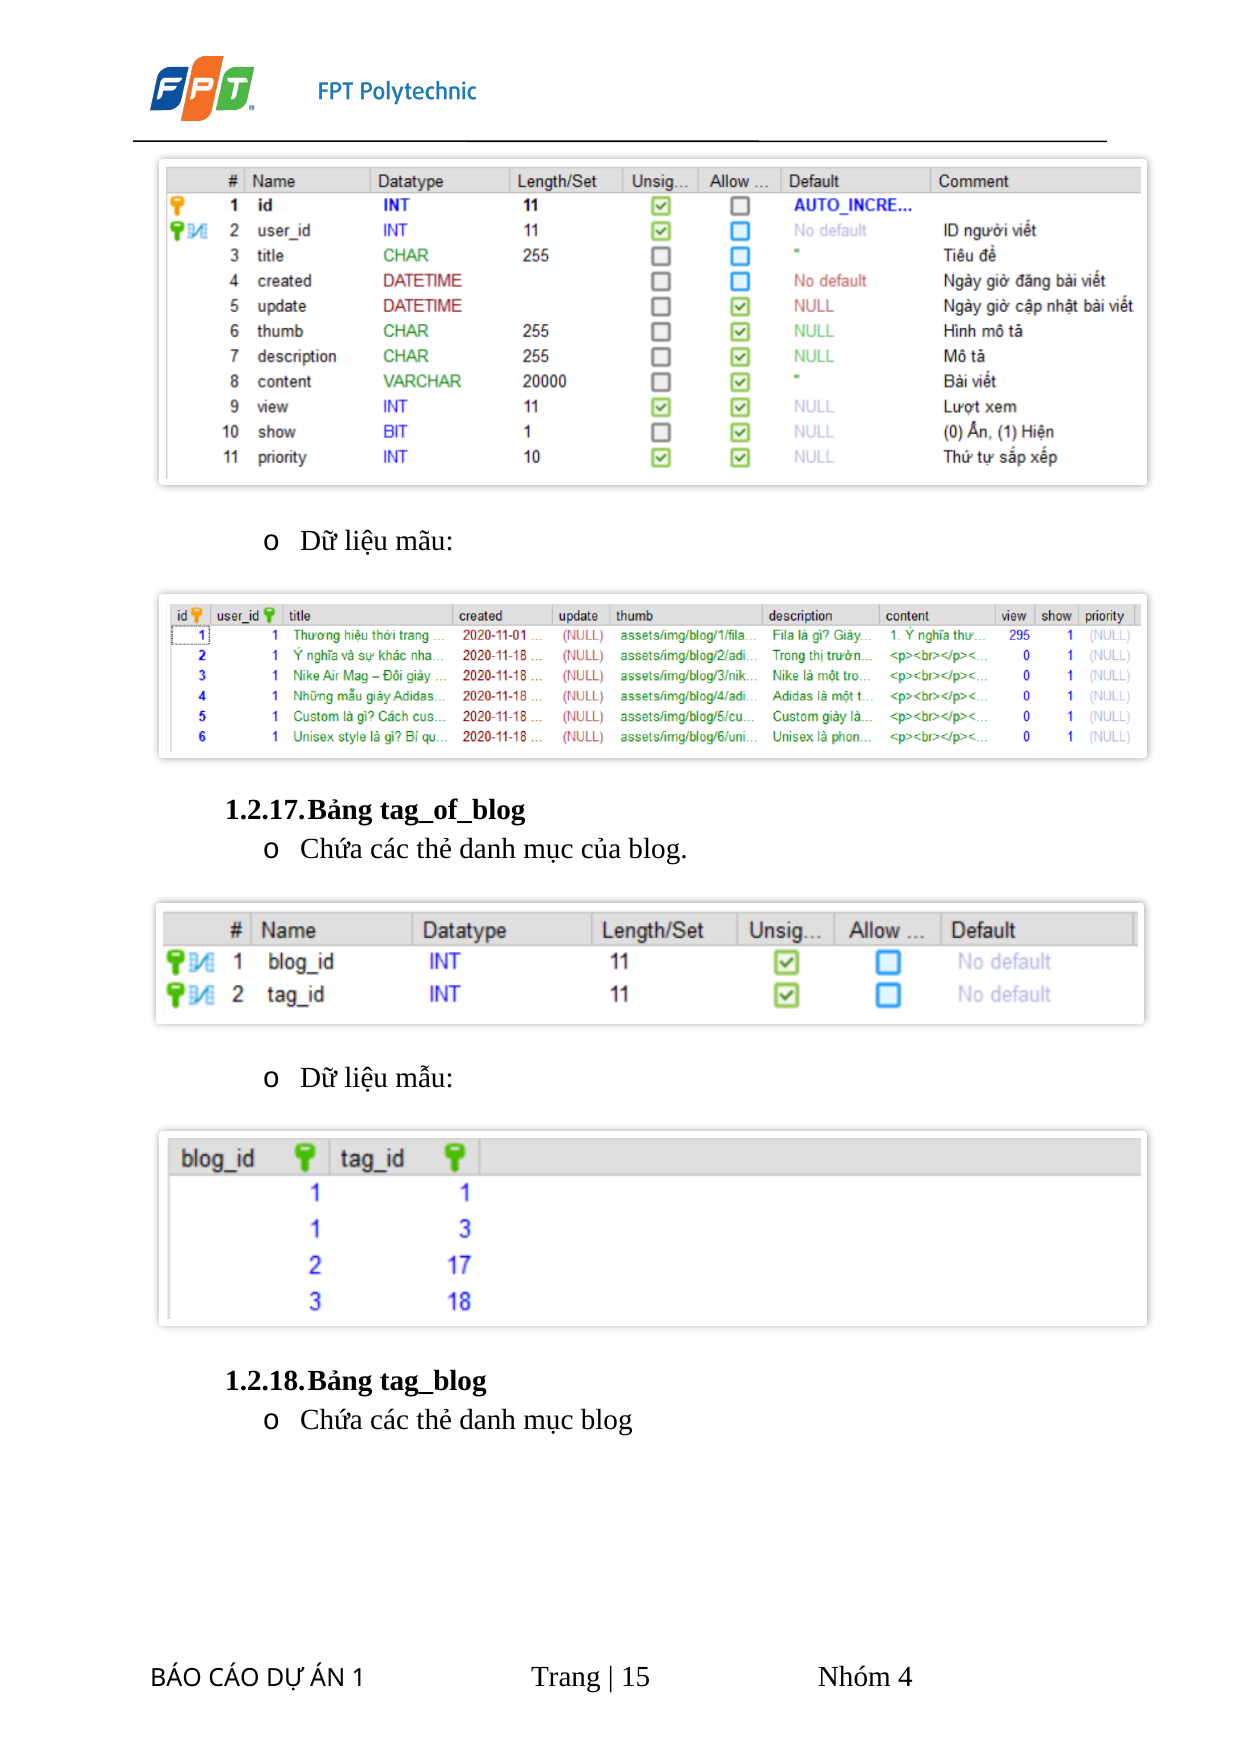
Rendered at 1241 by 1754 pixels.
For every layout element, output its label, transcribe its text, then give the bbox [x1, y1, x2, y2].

list Bảng tag_blog [225, 1363, 1090, 1397]
list Dữ liệu mẫu: [262, 1060, 1090, 1096]
picture [166, 601, 1141, 752]
picture [166, 166, 1141, 479]
list Chứa các thẻ danh mục blog [262, 1402, 1090, 1438]
list Dữ liệu mãu: [262, 523, 1090, 559]
picture [163, 909, 1138, 1017]
list Bảng tag_of_blog [225, 792, 1090, 826]
list Chứa các thẻ danh mục của blog. [262, 831, 1090, 867]
picture [150, 56, 477, 121]
picture [166, 1138, 1141, 1319]
